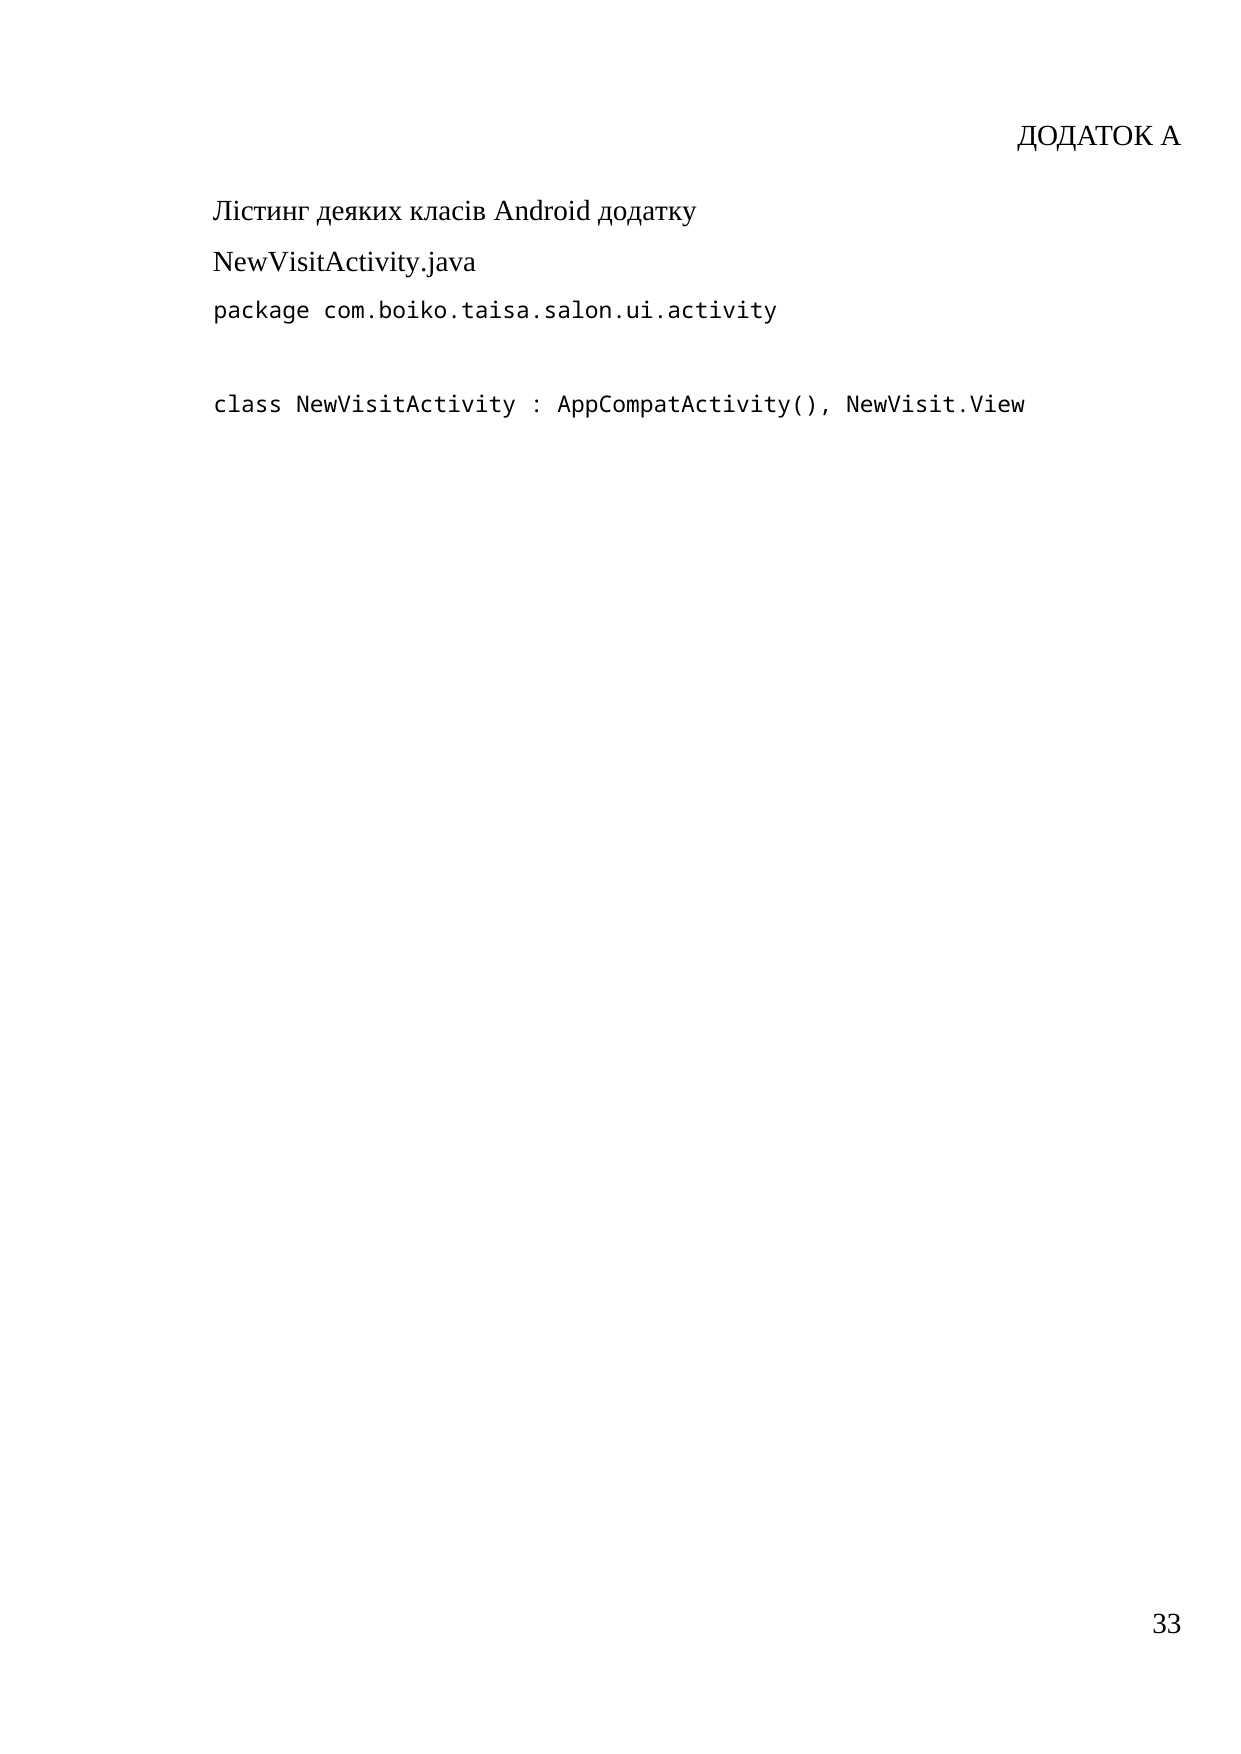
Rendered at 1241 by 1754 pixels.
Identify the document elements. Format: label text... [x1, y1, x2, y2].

text NewVisitActivity.java [177, 244, 1181, 277]
text class NewVisitActivity : AppCompatActivity(), NewVisit.View [177, 388, 1181, 419]
subtitle ДОДАТОК А [177, 118, 1181, 152]
text package com.boiko.taisa.salon.ui.activity [177, 294, 1181, 325]
text Лістинг деяких класів Android додатку [177, 193, 1181, 227]
